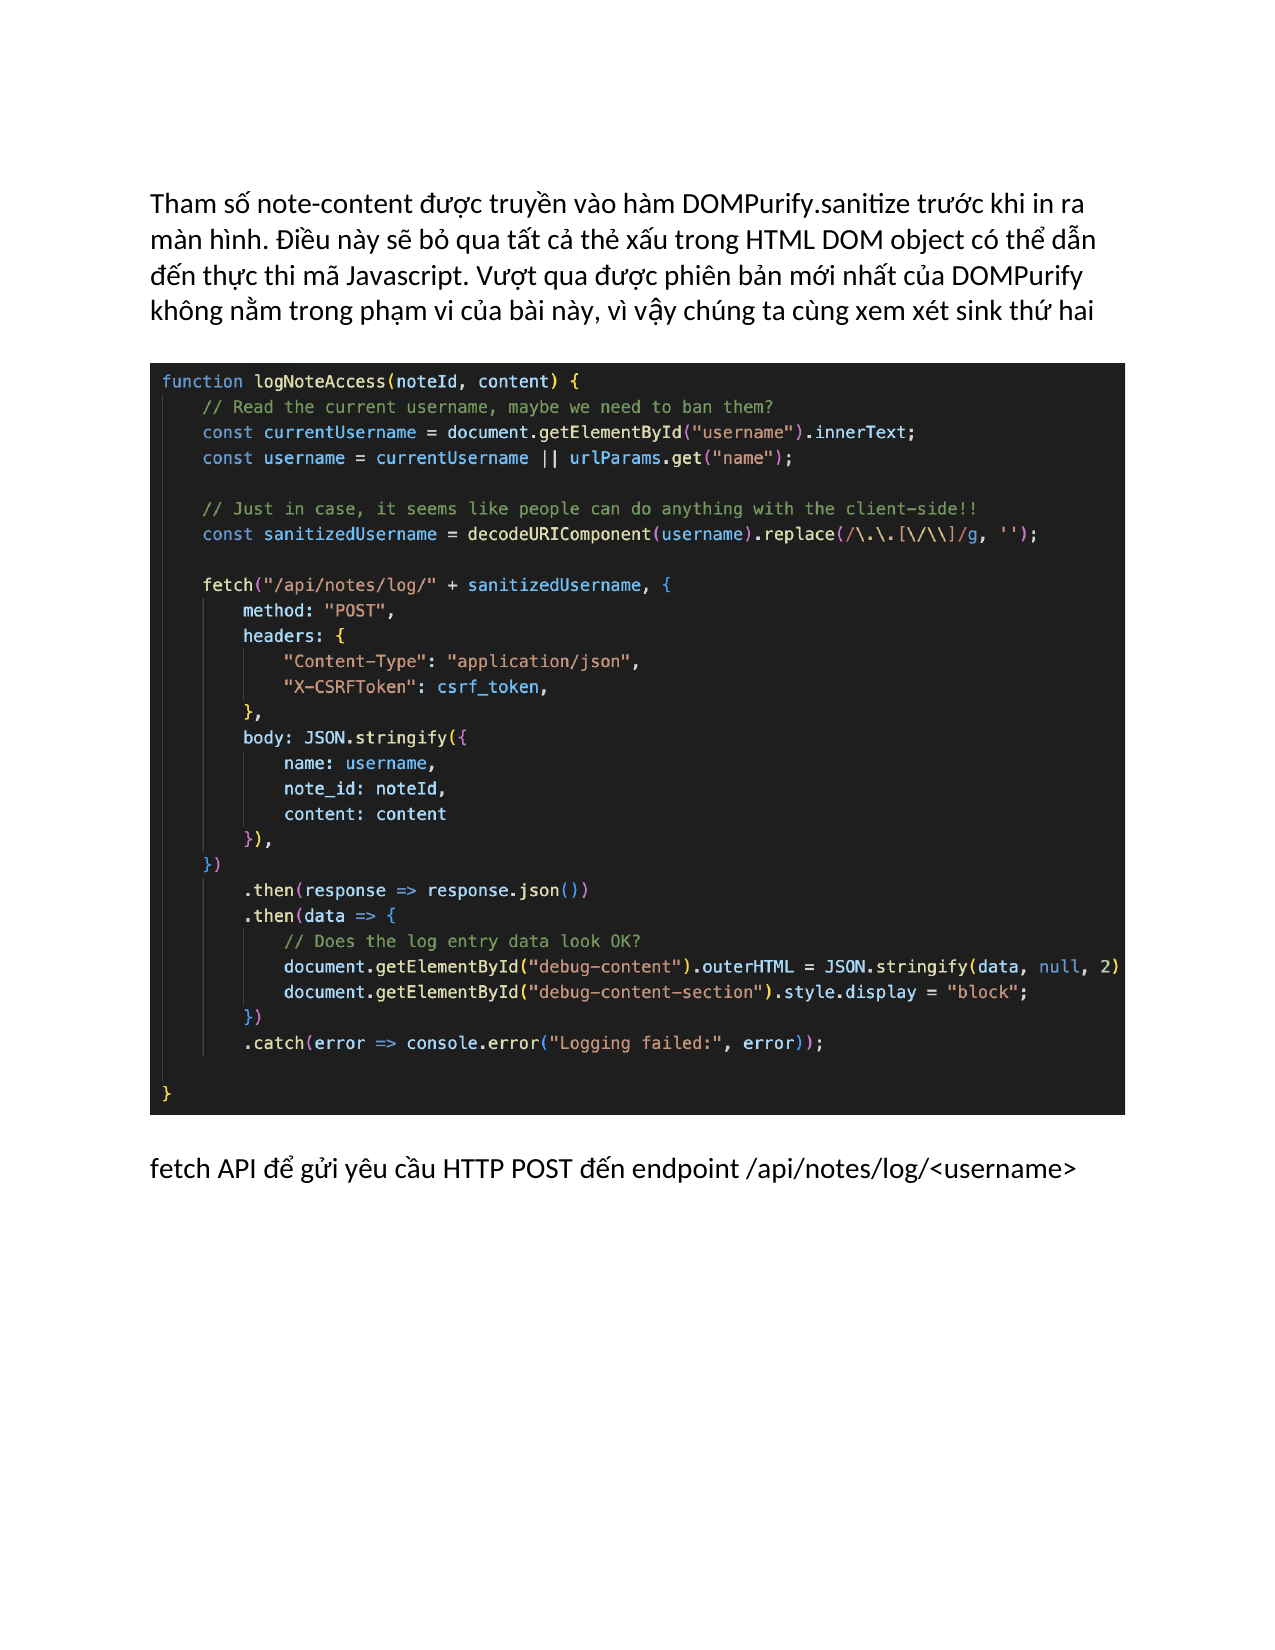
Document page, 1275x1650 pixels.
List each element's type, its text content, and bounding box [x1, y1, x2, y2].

text fetch API để gửi yêu cầu HTTP POST đến endpoint /api/notes/log/<username> [150, 1150, 1125, 1186]
text Tham số note-content được truyền vào hàm DOMPurify.sanitize trước khi in ra màn hình. Điều này sẽ bỏ qua tất cả thẻ xấu trong HTML DOM object có thể dẫn đến thực thi mã Javascript. Vượt qua được phiên bản mới nhất của DOMPurify không nằm trong phạm vi của bài này, vì vậy chúng ta cùng xem xét sink thứ hai [150, 186, 1125, 328]
picture [150, 363, 1125, 1115]
